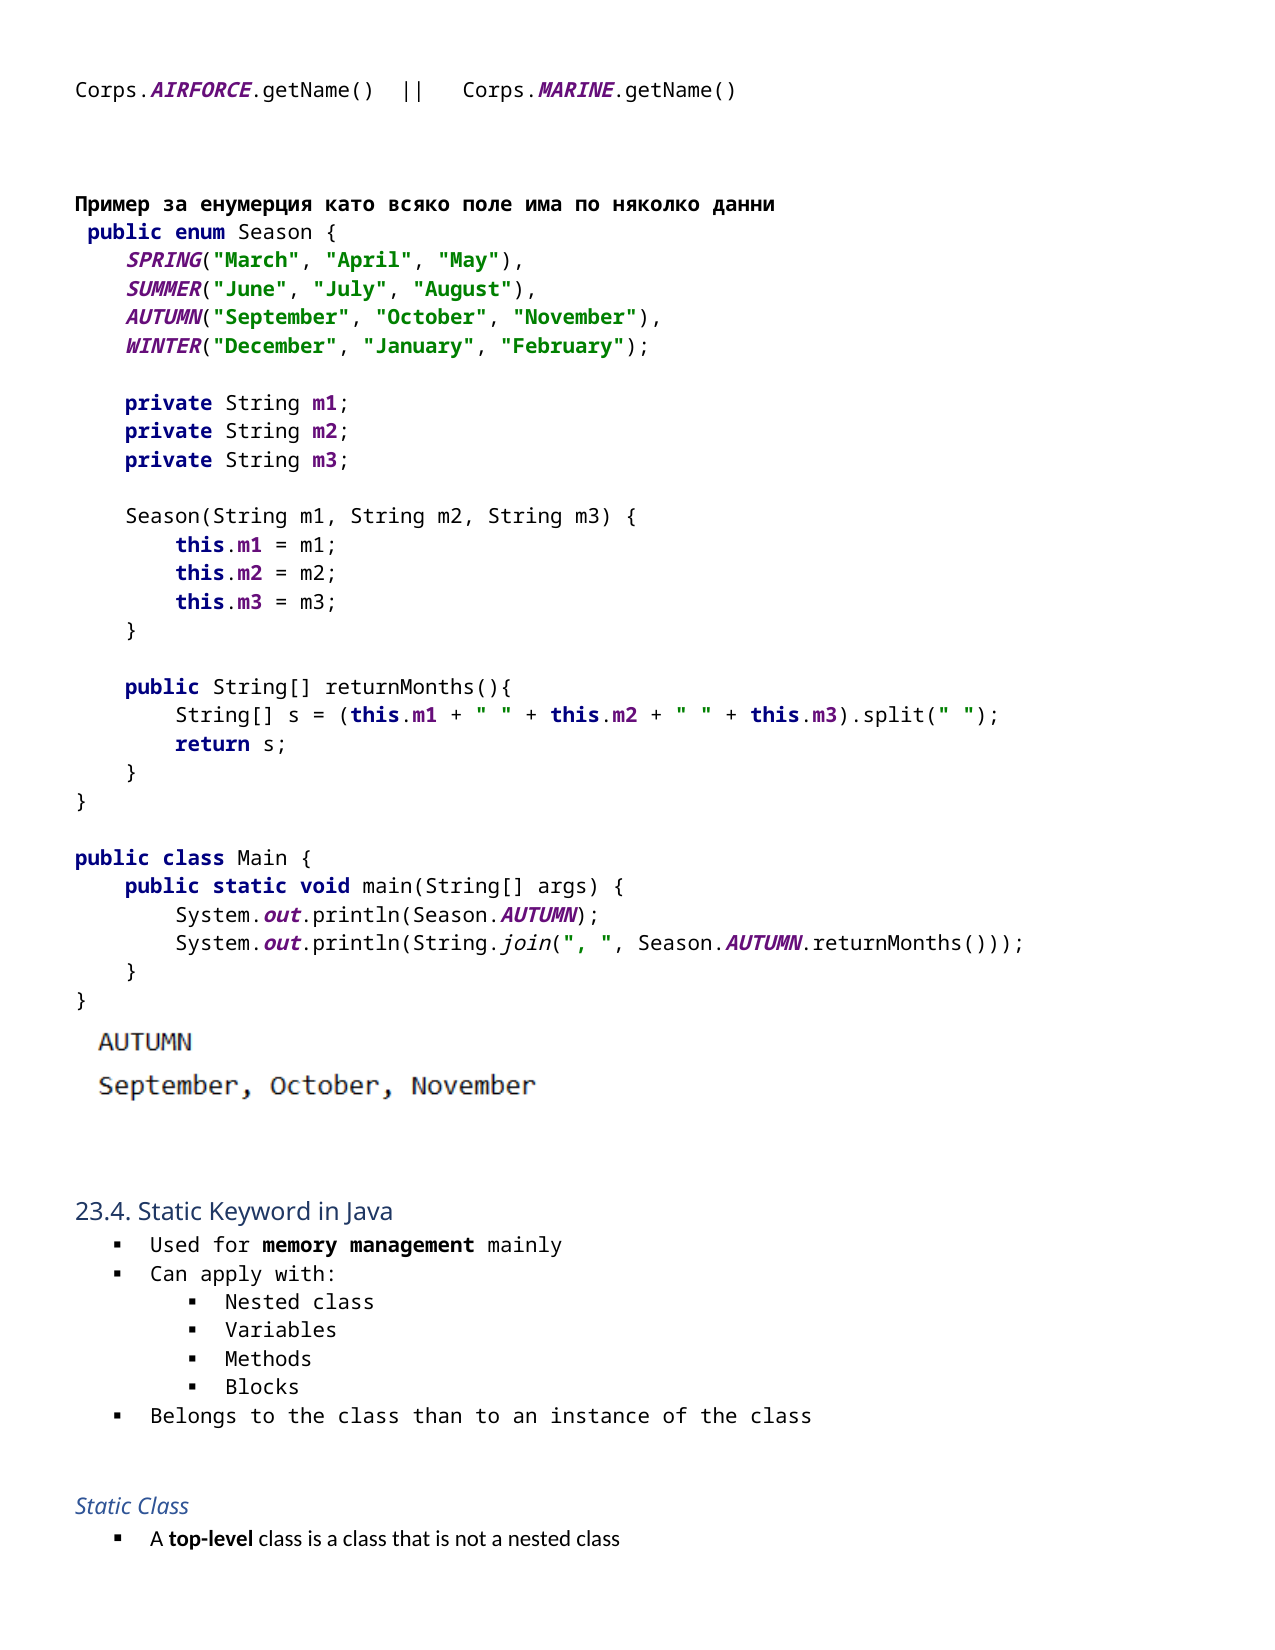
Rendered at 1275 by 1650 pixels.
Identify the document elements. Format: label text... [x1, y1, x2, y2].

picture [75, 1013, 550, 1104]
list Nested class [187, 1287, 1200, 1316]
subtitle Static Class [75, 1490, 1200, 1521]
text public class Main { public static void main(String[] args) { System.out.println(Season.AUTUMN); System.out.println(String.join(", ", Season.AUTUMN.returnMonths())); } } [75, 843, 1200, 1013]
list Used for memory management mainly [112, 1230, 1200, 1259]
list Belongs to the class than to an instance of the class [112, 1401, 1200, 1429]
subtitle 23.4. Static Keyword in Java [75, 1193, 1200, 1228]
list Variables [187, 1316, 1200, 1344]
text Пример за енумерция като всяко поле има по няколко данни [75, 189, 1200, 217]
text Corps.AIRFORCE.getName() || Corps.MARINE.getName() [75, 75, 1200, 103]
list Methods [187, 1344, 1200, 1372]
text public enum Season { SPRING("March", "April", "May"), SUMMER("June", "July", "August"), AUTUMN("September", "October", "November"), WINTER("December", "January", "February"); private String m1; private String m2; private String m3; Season(String m1, String m2, String m3) { this.m1 = m1; this.m2 = m2; this.m3 = m3; } public String[] returnMonths(){ String[] s = (this.m1 + " " + this.m2 + " " + this.m3).split(" "); return s; } } [75, 217, 1200, 814]
list A top-level class is a class that is not a nested class [112, 1524, 1200, 1552]
list Can apply with: [112, 1259, 1200, 1287]
list Blocks [187, 1372, 1200, 1401]
